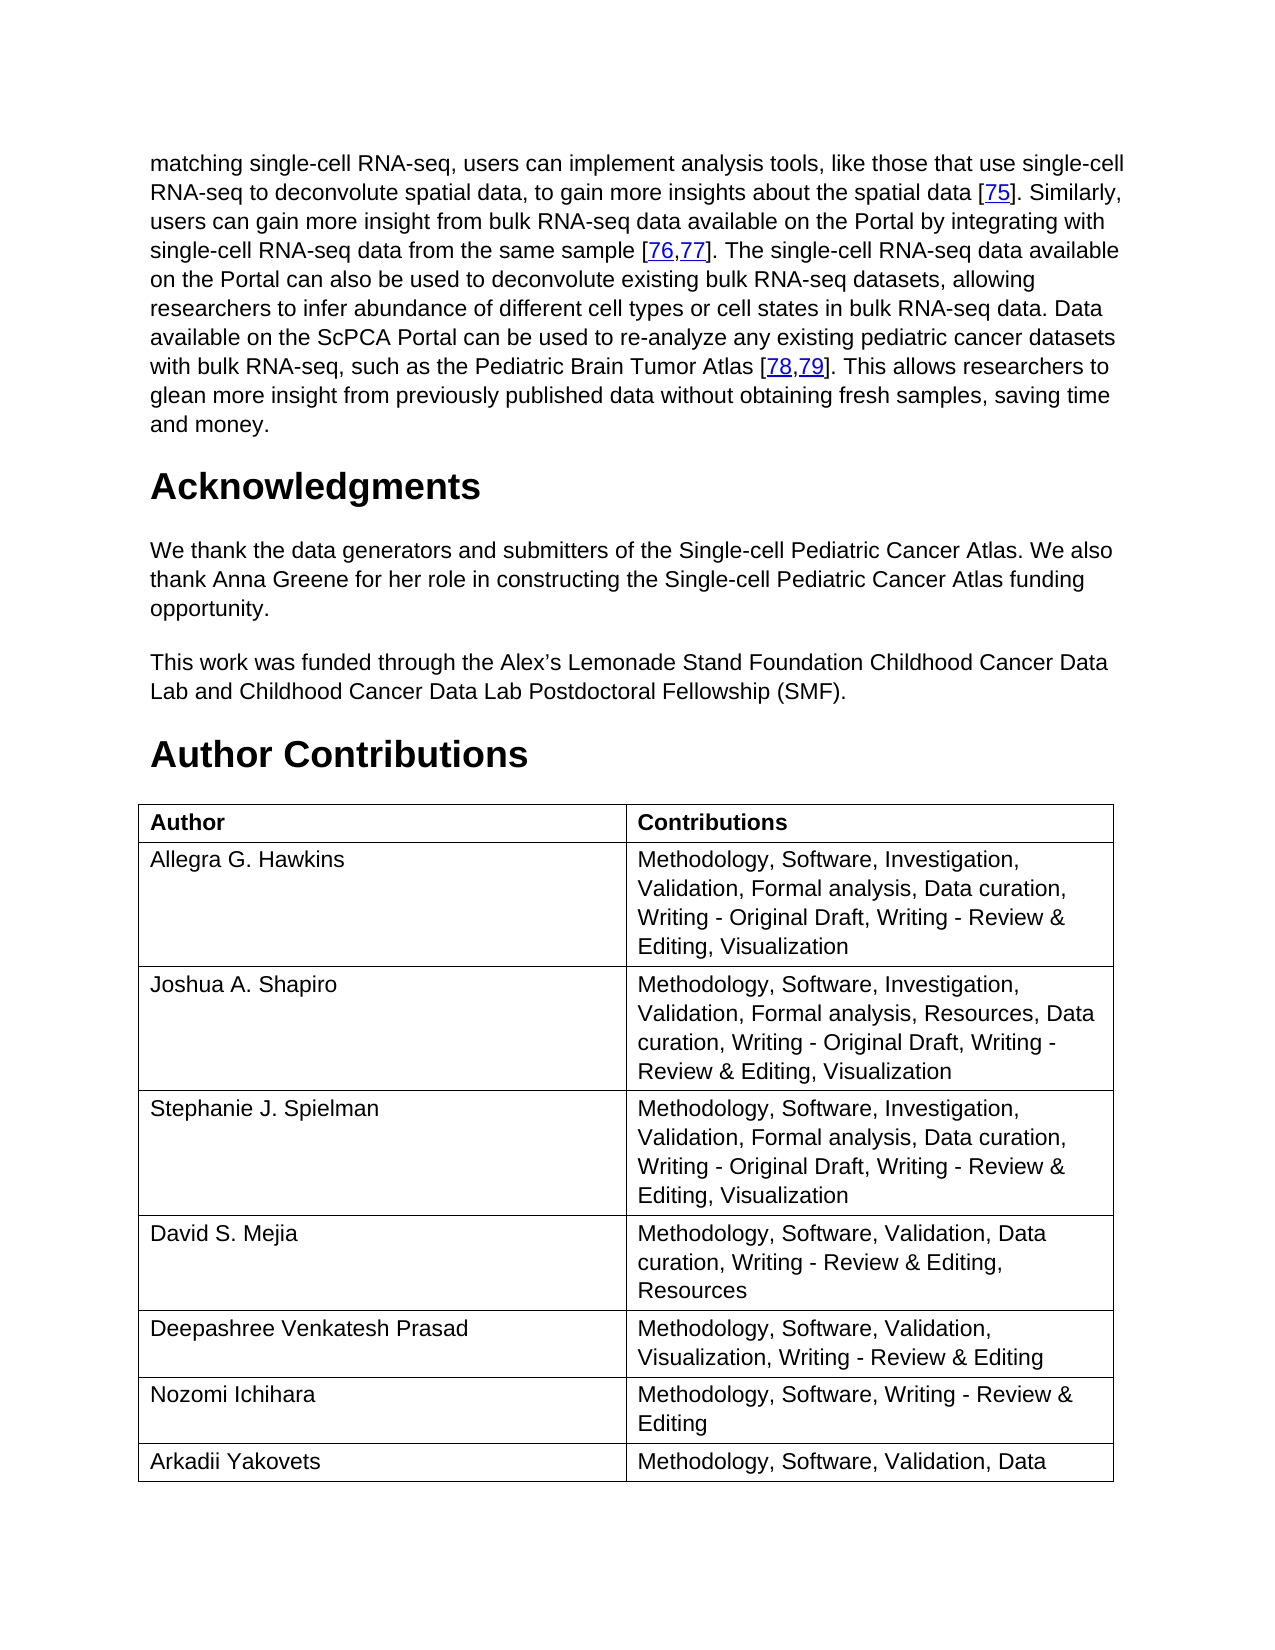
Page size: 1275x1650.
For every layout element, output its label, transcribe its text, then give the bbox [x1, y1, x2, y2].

table_cell Deepashree Venkatesh Prasad [139, 1311, 626, 1377]
table_cell Joshua A. Shapiro [139, 967, 626, 1090]
text This work was funded through the Alex’s Lemonade Stand Foundation Childhood Cancer Data Lab and Childhood Cancer Data Lab Postdoctoral Fellowship (SMF). [150, 649, 1125, 704]
table_cell Methodology, Software, Investigation, Validation, Formal analysis, Data curation, Writing - Original Draft, Writing - Review & Editing, Visualization [627, 843, 1113, 966]
table_header Contributions [627, 805, 1113, 842]
table_cell Methodology, Software, Investigation, Validation, Formal analysis, Data curation, Writing - Original Draft, Writing - Review & Editing, Visualization [627, 1091, 1113, 1215]
table_cell Arkadii Yakovets [139, 1444, 626, 1481]
table_cell Methodology, Software, Validation, Data curation, Writing - Review & Editing, Resources [627, 1216, 1113, 1310]
table_cell Nozomi Ichihara [139, 1378, 626, 1443]
table_cell Methodology, Software, Investigation, Validation, Formal analysis, Resources, Data curation, Writing - Original Draft, Writing - Review & Editing, Visualization [627, 967, 1113, 1090]
subtitle Acknowledgments [150, 464, 1125, 508]
table_cell Allegra G. Hawkins [139, 843, 626, 966]
text We thank the data generators and submitters of the Single-cell Pediatric Cancer Atlas. We also thank Anna Greene for her role in constructing the Single-cell Pediatric Cancer Atlas funding opportunity. [150, 537, 1125, 621]
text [150, 150, 1125, 437]
table_cell David S. Mejia [139, 1216, 626, 1310]
table_cell Methodology, Software, Writing - Review & Editing [627, 1378, 1113, 1443]
table_cell Stephanie J. Spielman [139, 1091, 626, 1215]
table_header Author [139, 805, 626, 842]
subtitle Author Contributions [150, 732, 1125, 775]
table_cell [627, 1444, 1113, 1481]
table_cell Methodology, Software, Validation, Visualization, Writing - Review & Editing [627, 1311, 1113, 1377]
